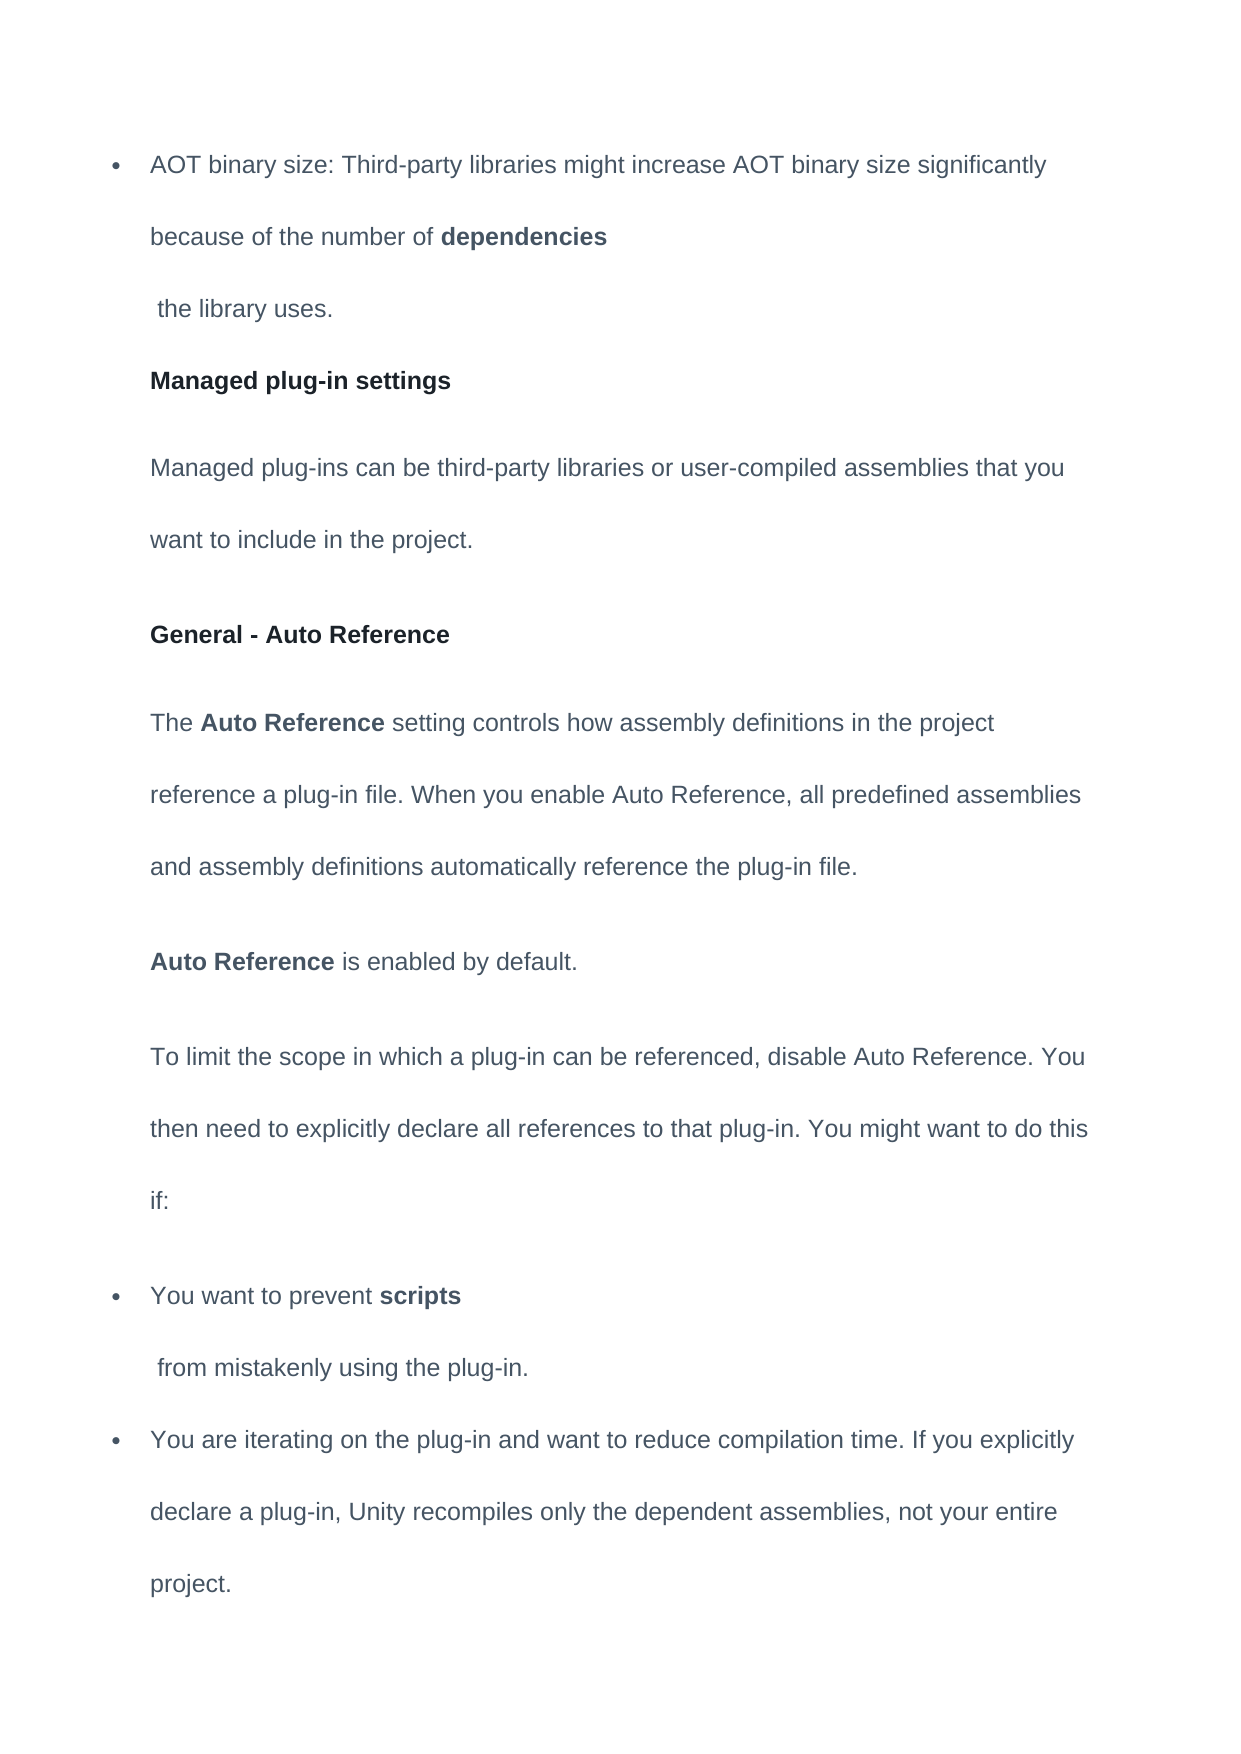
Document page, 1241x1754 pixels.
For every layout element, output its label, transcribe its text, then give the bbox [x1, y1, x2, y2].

list AOT binary size: Third-party libraries might increase AOT binary size significantly because of the number of dependencies the library uses. [112, 150, 1090, 322]
subtitle Managed plug-in settings [150, 366, 1090, 394]
text Auto Reference is enabled by default. [150, 947, 1090, 976]
text To limit the scope in which a plug-in can be referenced, disable Auto Reference. You then need to explicitly declare all references to that plug-in. You might want to do this if: [150, 1042, 1090, 1215]
text The Auto Reference setting controls how assembly definitions in the project reference a plug-in file. When you enable Auto Reference, all predefined assemblies and assembly definitions automatically reference the plug-in file. [150, 708, 1090, 880]
list You are iterating on the plug-in and want to reduce compilation time. If you explicitly declare a plug-in, Unity recompiles only the dependent assemblies, not your entire project. [112, 1425, 1090, 1597]
subtitle General - Auto Reference [150, 620, 1090, 649]
list You want to prevent scripts from mistakenly using the plug-in. [112, 1281, 1090, 1382]
text Managed plug-ins can be third-party libraries or user-compiled assemblies that you want to include in the project. [150, 453, 1090, 554]
